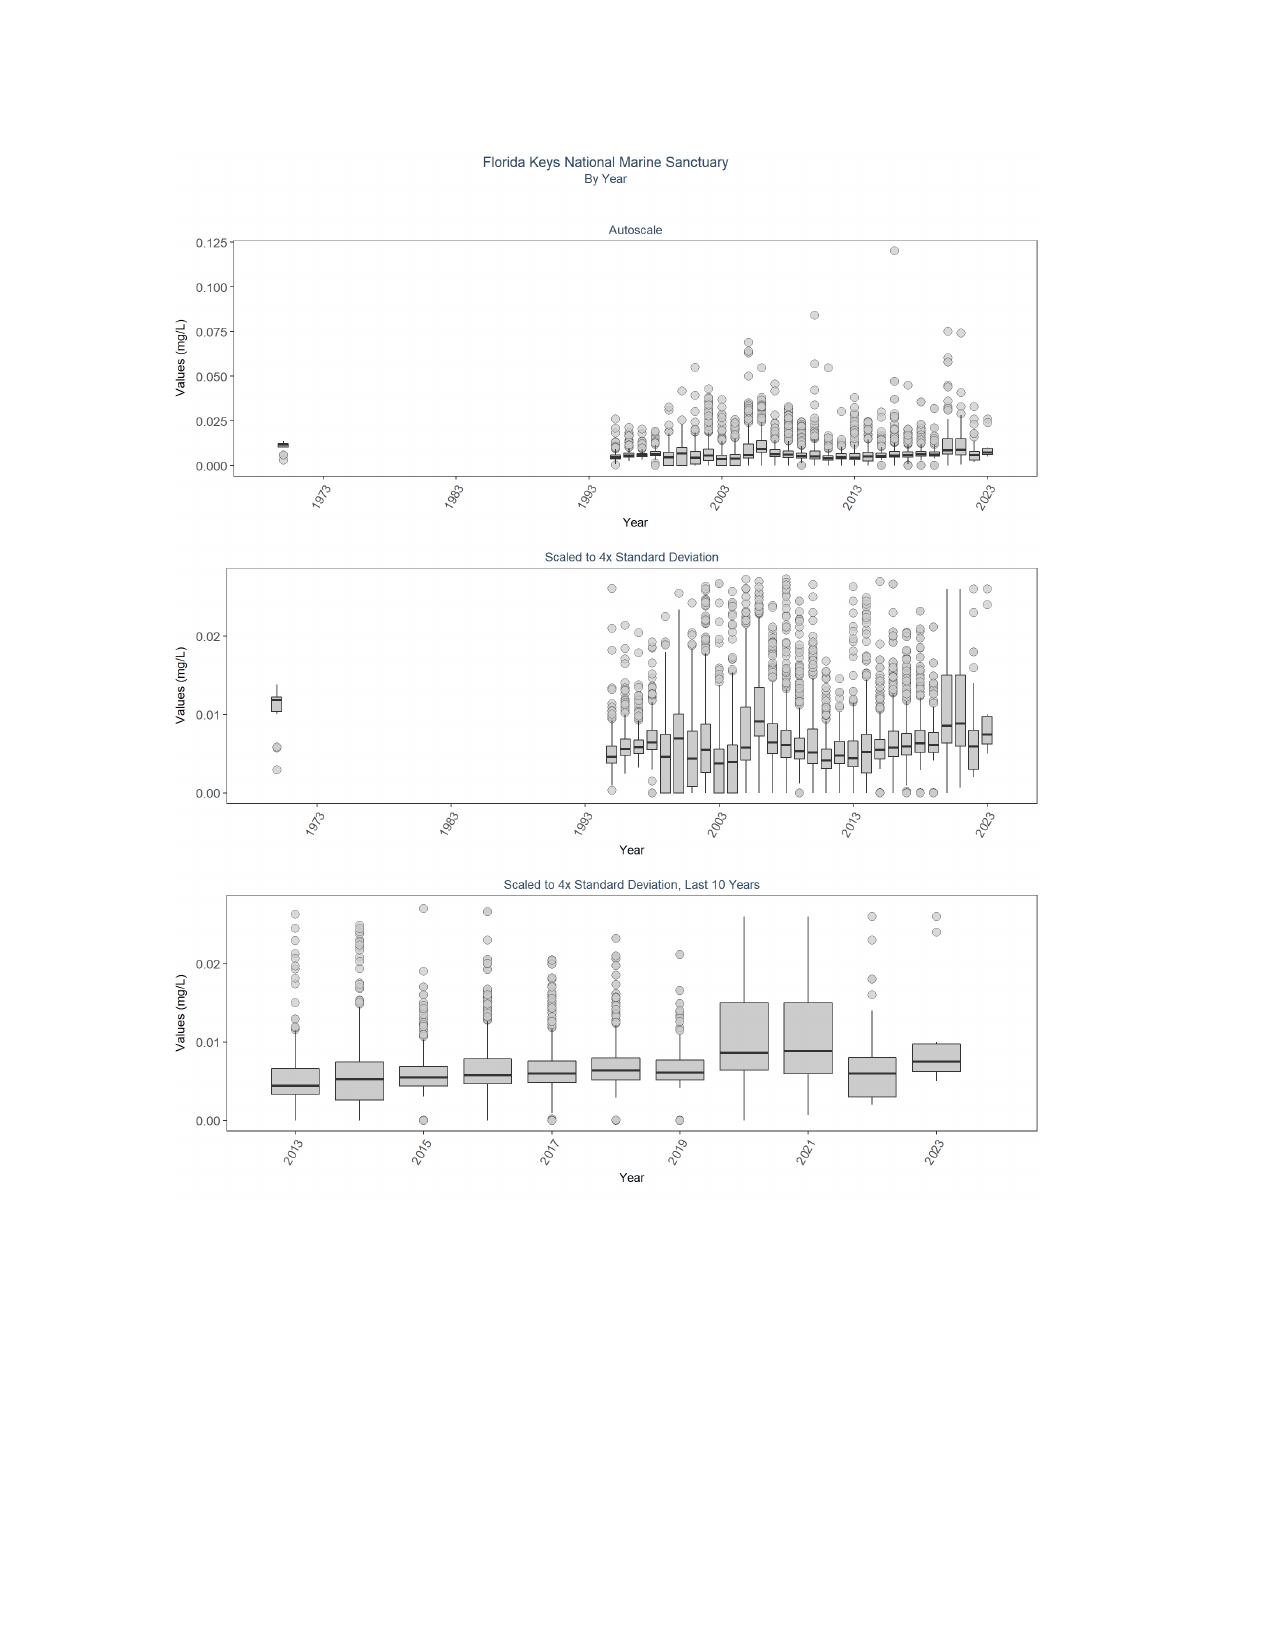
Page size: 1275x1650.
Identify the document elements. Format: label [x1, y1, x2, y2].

picture [168, 150, 1044, 1200]
